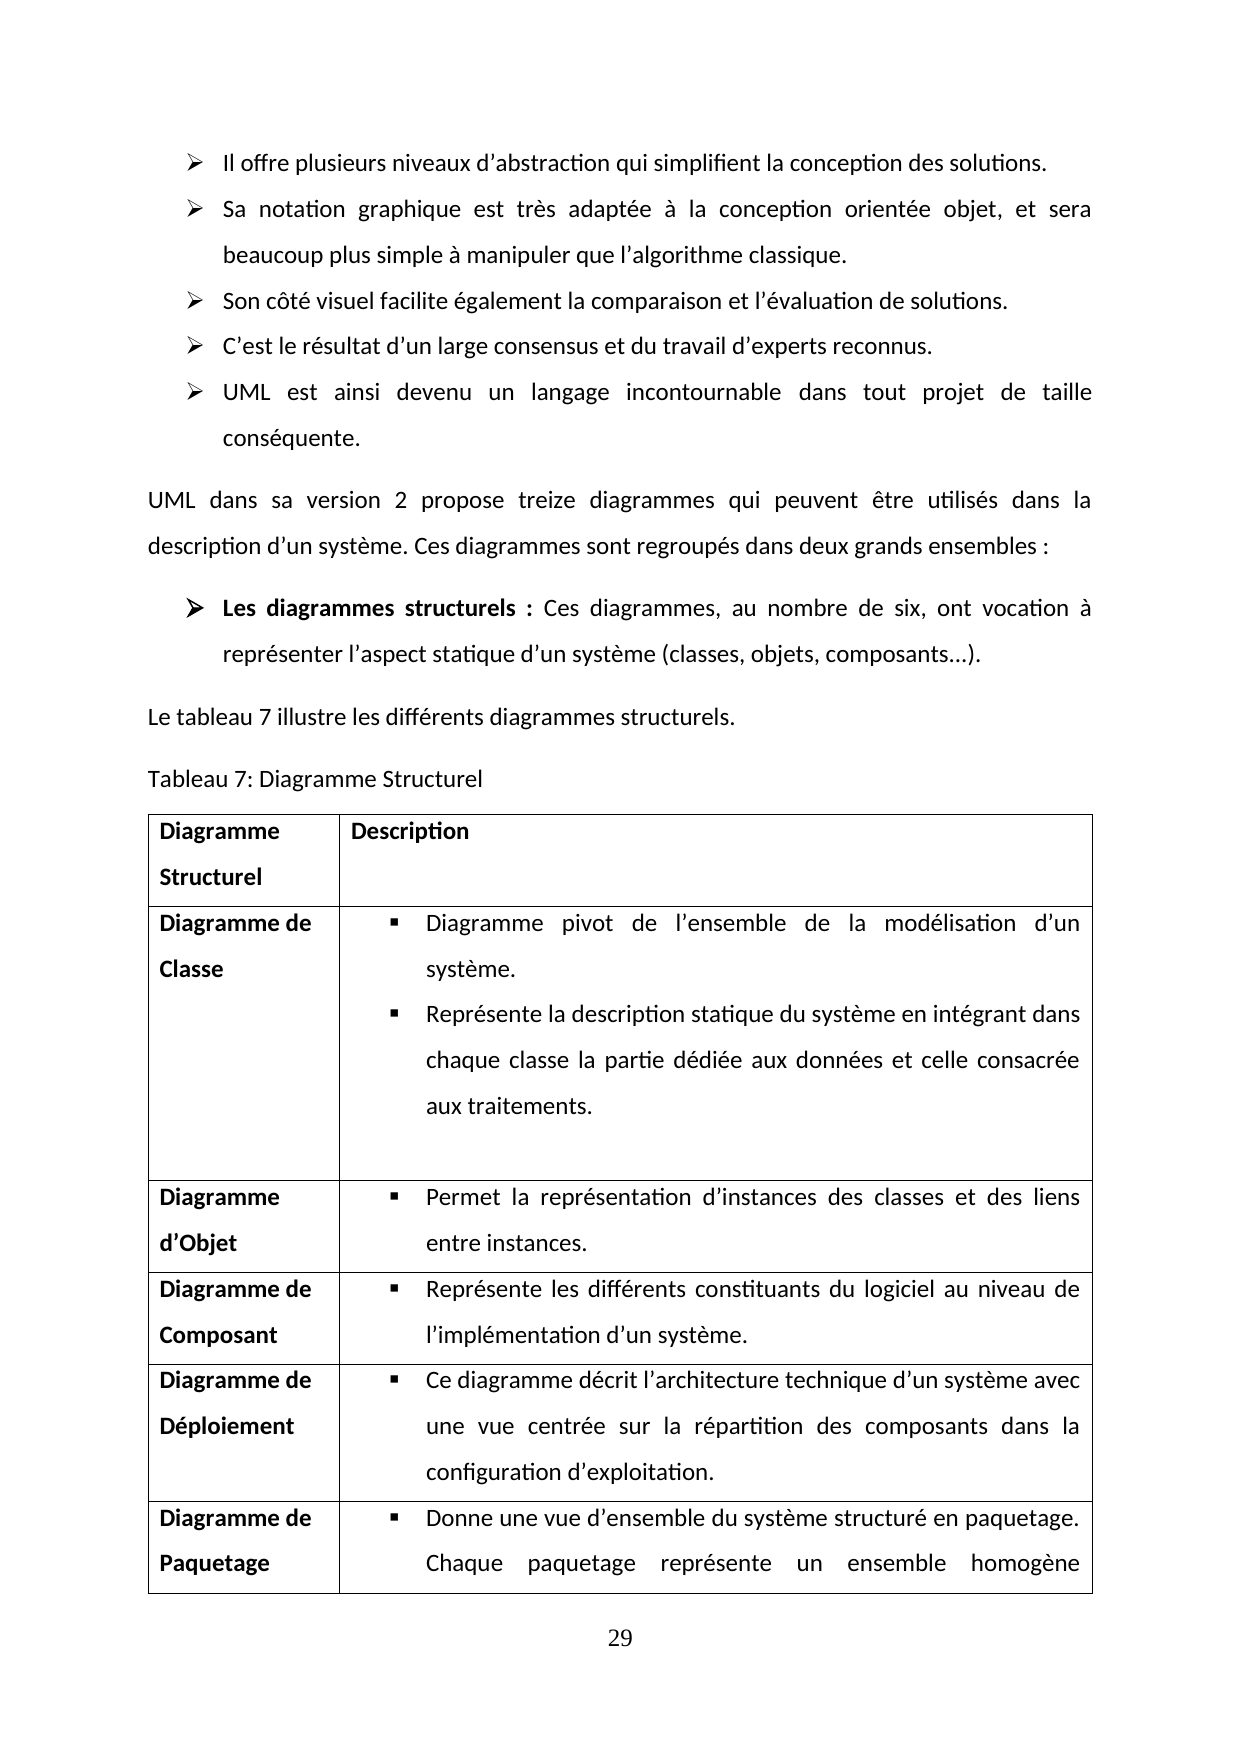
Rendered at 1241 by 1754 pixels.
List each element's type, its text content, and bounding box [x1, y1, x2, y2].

table_cell Ce diagramme décrit l’architecture technique d’un système avec une vue centrée sur la répartition des composants dans la configuration d’exploitation. [340, 1365, 1092, 1501]
text UML dans sa version 2 propose treize diagrammes qui peuvent être utilisés dans la description d’un système. Ces diagrammes sont regroupés dans deux grands ensembles : [148, 484, 1093, 561]
table_cell Diagramme de Composant [149, 1273, 339, 1363]
list UML est ainsi devenu un langage incontournable dans tout projet de taille conséquente. [185, 376, 1093, 452]
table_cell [340, 1502, 1092, 1592]
table_cell Diagramme d’Objet [149, 1181, 339, 1272]
list Sa notation graphique est très adaptée à la conception orientée objet, et sera beaucoup plus simple à manipuler que l’algorithme classique. [185, 193, 1093, 269]
list Il offre plusieurs niveaux d’abstraction qui simplifient la conception des solutions. [185, 148, 1093, 178]
text Le tableau 7 illustre les différents diagrammes structurels. [148, 701, 1093, 731]
text Tableau 7: Diagramme Structurel [148, 763, 1093, 793]
table_header Description [340, 815, 1092, 906]
list Son côté visuel facilite également la comparaison et l’évaluation de solutions. [185, 285, 1093, 315]
list C’est le résultat d’un large consensus et du travail d’experts reconnus. [185, 331, 1093, 361]
list Les diagrammes structurels : Ces diagrammes, au nombre de six, ont vocation à représenter l’aspect statique d’un système (classes, objets, composants...). [185, 592, 1093, 669]
table_cell Représente les différents constituants du logiciel au niveau de l’implémentation d’un système. [340, 1273, 1092, 1363]
table_header Diagramme Structurel [149, 815, 339, 906]
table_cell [149, 1502, 339, 1592]
table_cell Diagramme pivot de l’ensemble de la modélisation d’un système. Représente la description statique du système en intégrant dans chaque classe la partie dédiée aux données et celle consacrée aux traitements. [340, 907, 1092, 1180]
table_cell Diagramme de Classe [149, 907, 339, 1180]
table_cell Diagramme de Déploiement [149, 1365, 339, 1501]
table_cell Permet la représentation d’instances des classes et des liens entre instances. [340, 1181, 1092, 1272]
